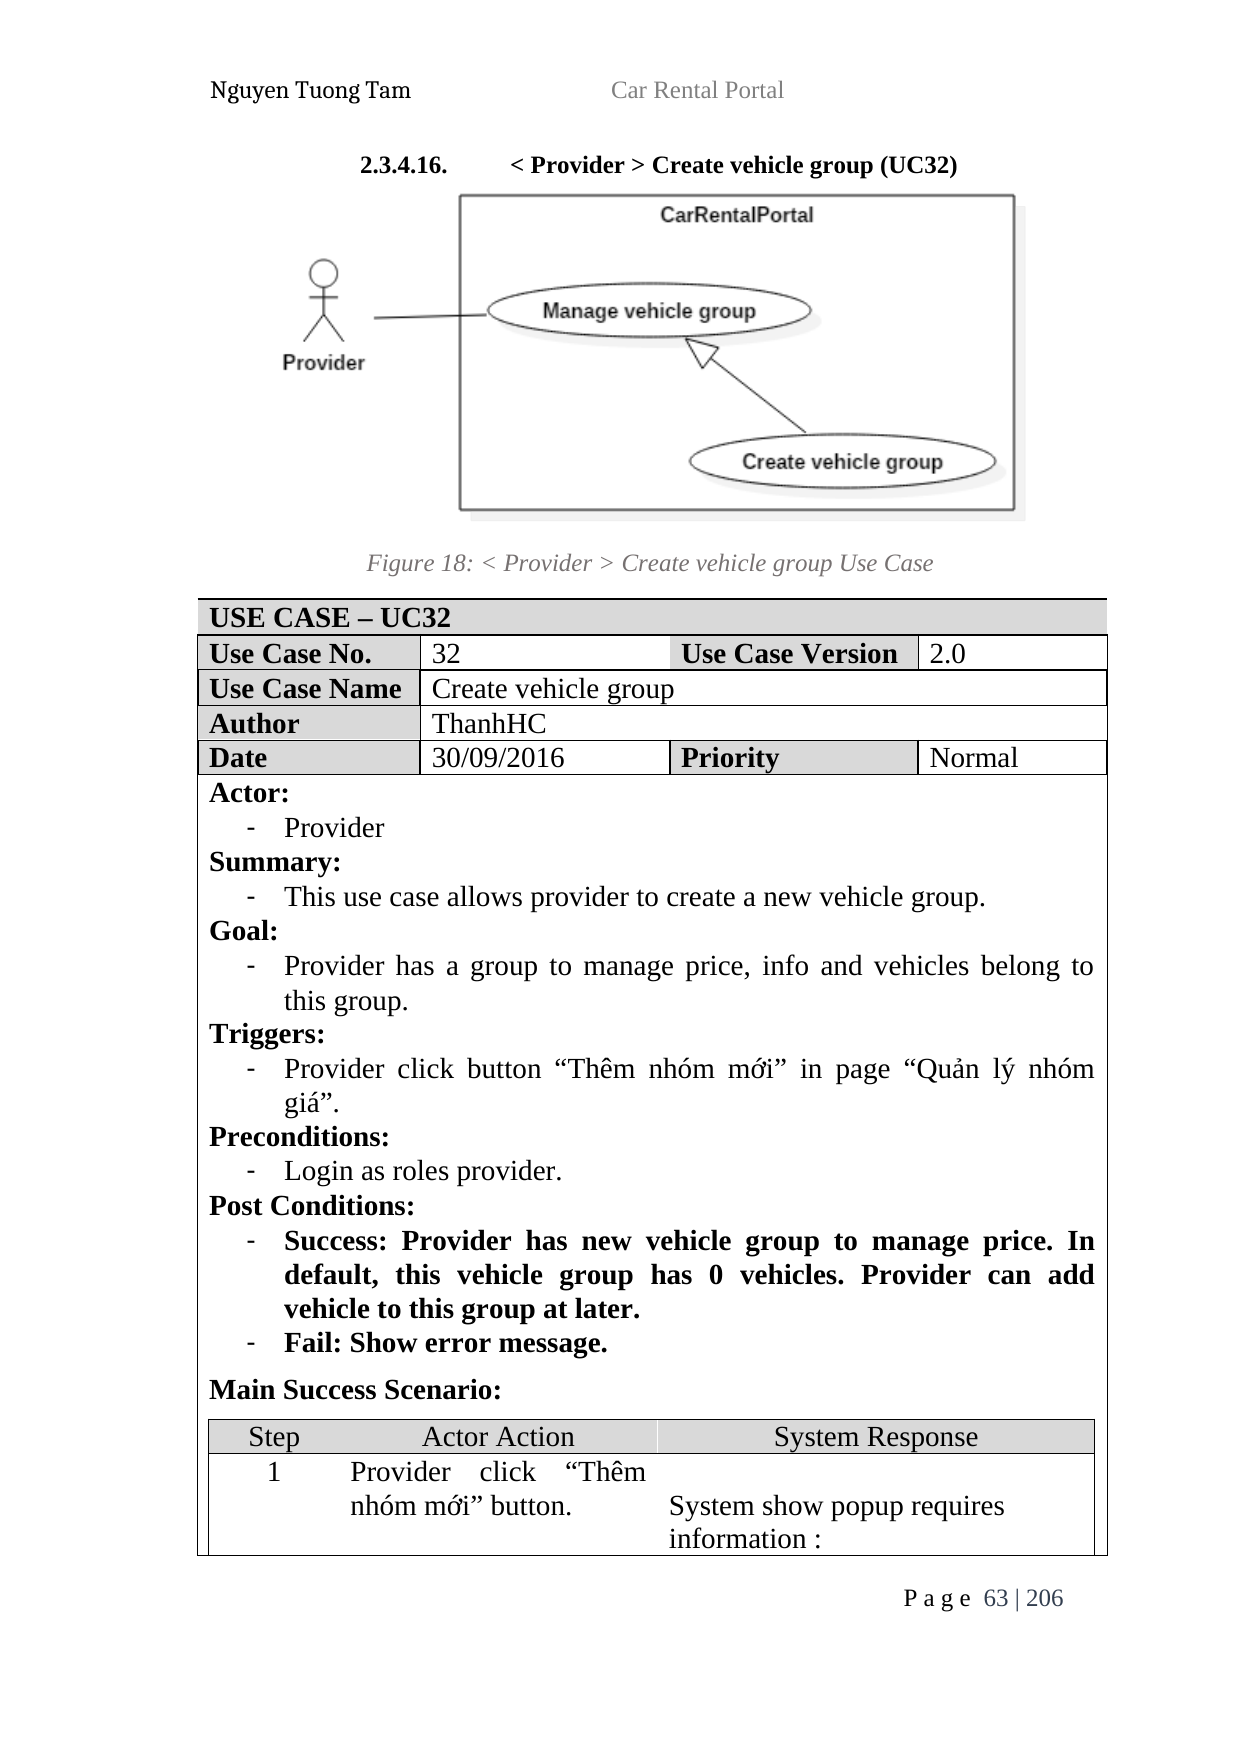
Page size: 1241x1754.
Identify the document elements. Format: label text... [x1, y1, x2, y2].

table_cell 30/09/2016 [421, 741, 669, 774]
text Figure 18: < Provider > Create vehicle group Use Case [210, 548, 1090, 577]
table_cell ThanhHC [421, 706, 1107, 739]
table_cell Use Case No. [198, 636, 420, 669]
table_cell 32 [421, 636, 669, 669]
table_cell Create vehicle group [421, 671, 1106, 705]
picture [260, 181, 1040, 530]
subtitle < Provider > Create vehicle group (UC32) [360, 150, 1090, 179]
table_cell Use Case Version [670, 636, 918, 669]
table_cell Author [198, 706, 420, 739]
table_cell Use Case Name [199, 670, 419, 705]
table_cell Normal [919, 741, 1106, 774]
table_header USE CASE – UC32 [198, 600, 1107, 634]
table_cell Priority [671, 741, 917, 774]
table_cell 2.0 [919, 636, 1107, 669]
table_cell Date [199, 741, 419, 774]
